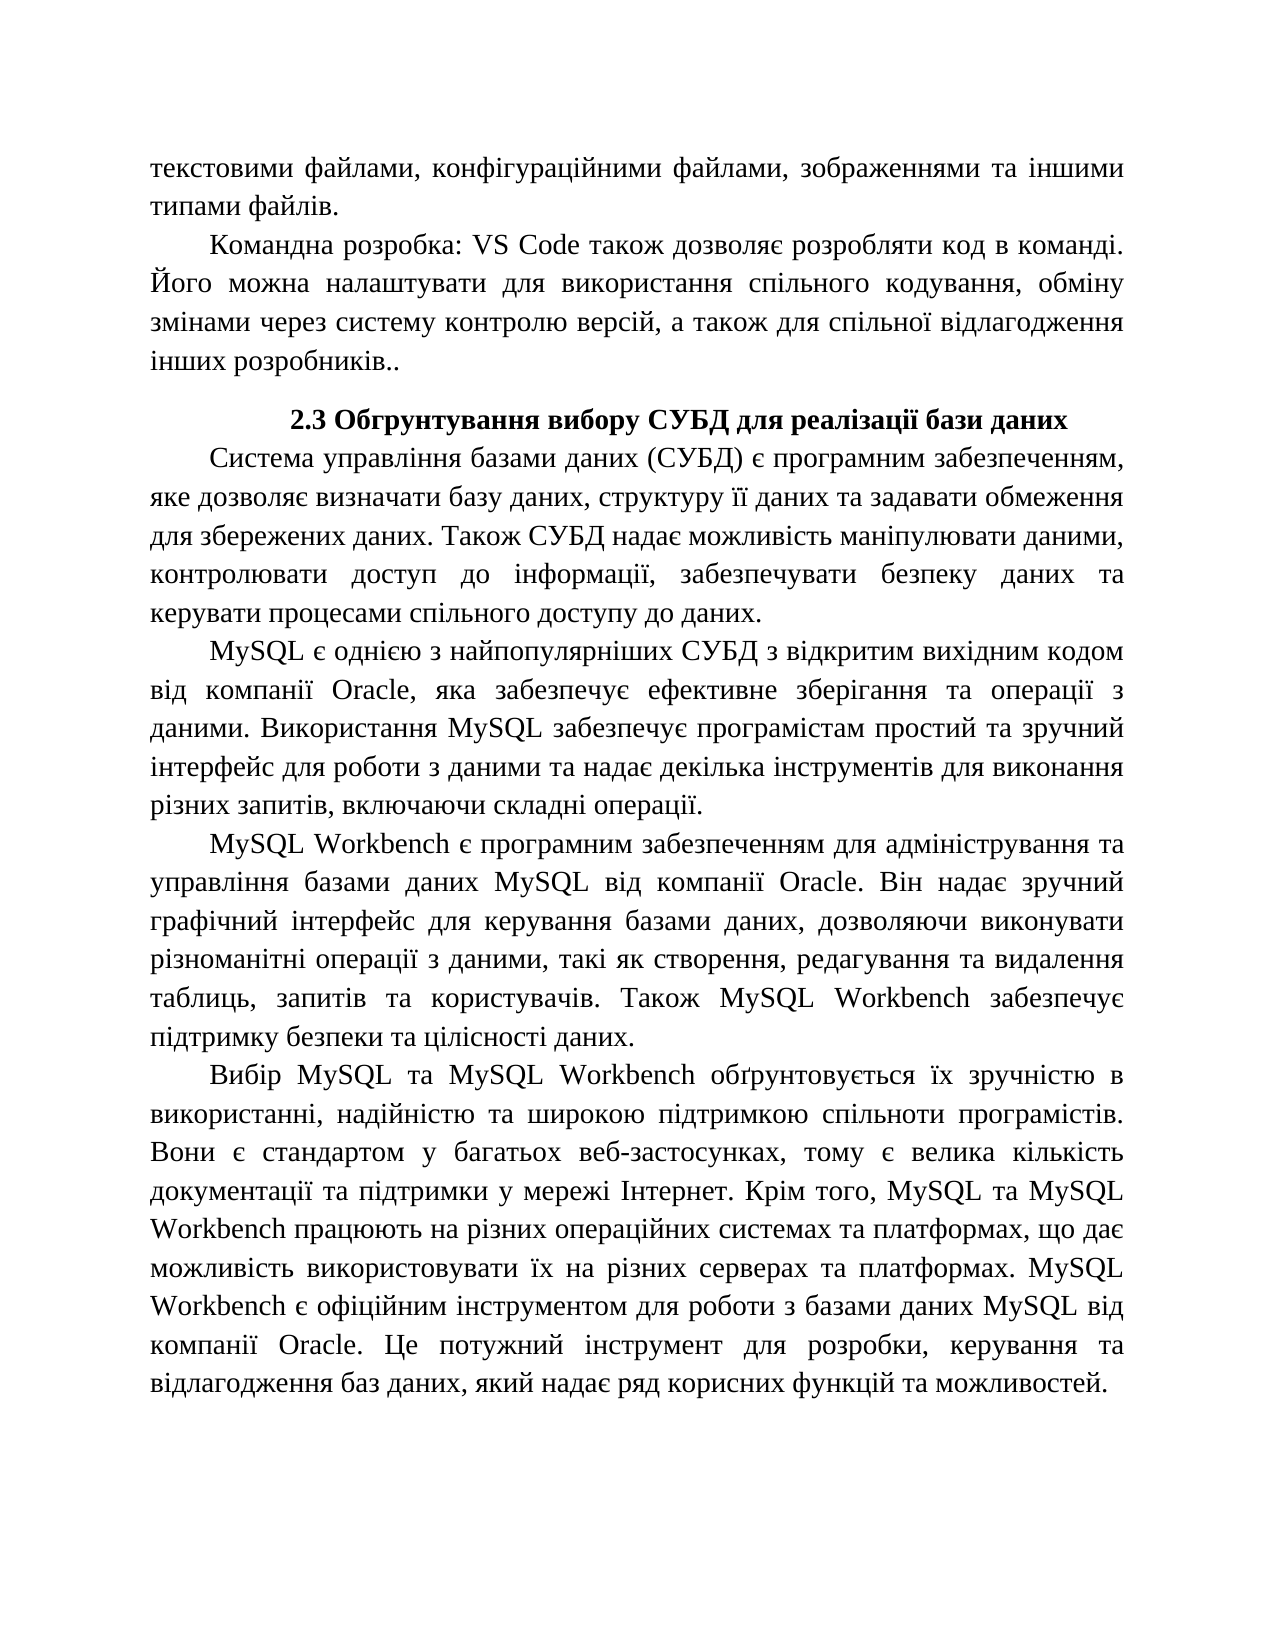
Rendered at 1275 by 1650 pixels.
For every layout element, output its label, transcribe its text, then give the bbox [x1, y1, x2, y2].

text Командна розробка: VS Code також дозволяє розробляти код в команді. Його можна налаштувати для використання спільного кодування, обміну змінами через систему контролю версій, а також для спільної відлагодження інших розробників.. [150, 227, 1125, 376]
subtitle 2.3 Обгрунтування вибору CУБД для реалізації бази даних [174, 402, 1125, 436]
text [150, 150, 1125, 222]
text Система управління базами даних (СУБД) є програмним забезпеченням, яке дозволяє визначати базу даних, структуру її даних та задавати обмеження для збережених даних. Також СУБД надає можливість маніпулювати даними, контролювати доступ до інформації, забезпечувати безпеку даних та керувати процесами спільного доступу до даних. [150, 441, 1125, 628]
text MySQL є однією з найпопулярніших СУБД з відкритим вихідним кодом від компанії Oracle, яка забезпечує ефективне зберігання та операції з даними. Використання MySQL забезпечує програмістам простий та зручний інтерфейс для роботи з даними та надає декілька інструментів для виконання різних запитів, включаючи складні операції. [150, 633, 1125, 821]
text MySQL Workbench є програмним забезпеченням для адміністрування та управління базами даних MySQL від компанії Oracle. Він надає зручний графічний інтерфейс для керування базами даних, дозволяючи виконувати різноманітні операції з даними, такі як створення, редагування та видалення таблиць, запитів та користувачів. Також MySQL Workbench забезпечує підтримку безпеки та цілісності даних. [150, 826, 1125, 1052]
text Вибір MySQL та MySQL Workbench обґрунтовується їх зручністю в використанні, надійністю та широкою підтримкою спільноти програмістів. Вони є стандартом у багатьох веб-застосунках, тому є велика кількість документації та підтримки у мережі Інтернет. Крім того, MySQL та MySQL Workbench працюють на різних операційних системах та платформах, що дає можливість використовувати їх на різних серверах та платформах. MySQL Workbench є офіційним інструментом для роботи з базами даних MySQL від компанії Oracle. Це потужний інструмент для розробки, керування та відлагодження баз даних, який надає ряд корисних функцій та можливостей. [150, 1057, 1125, 1399]
